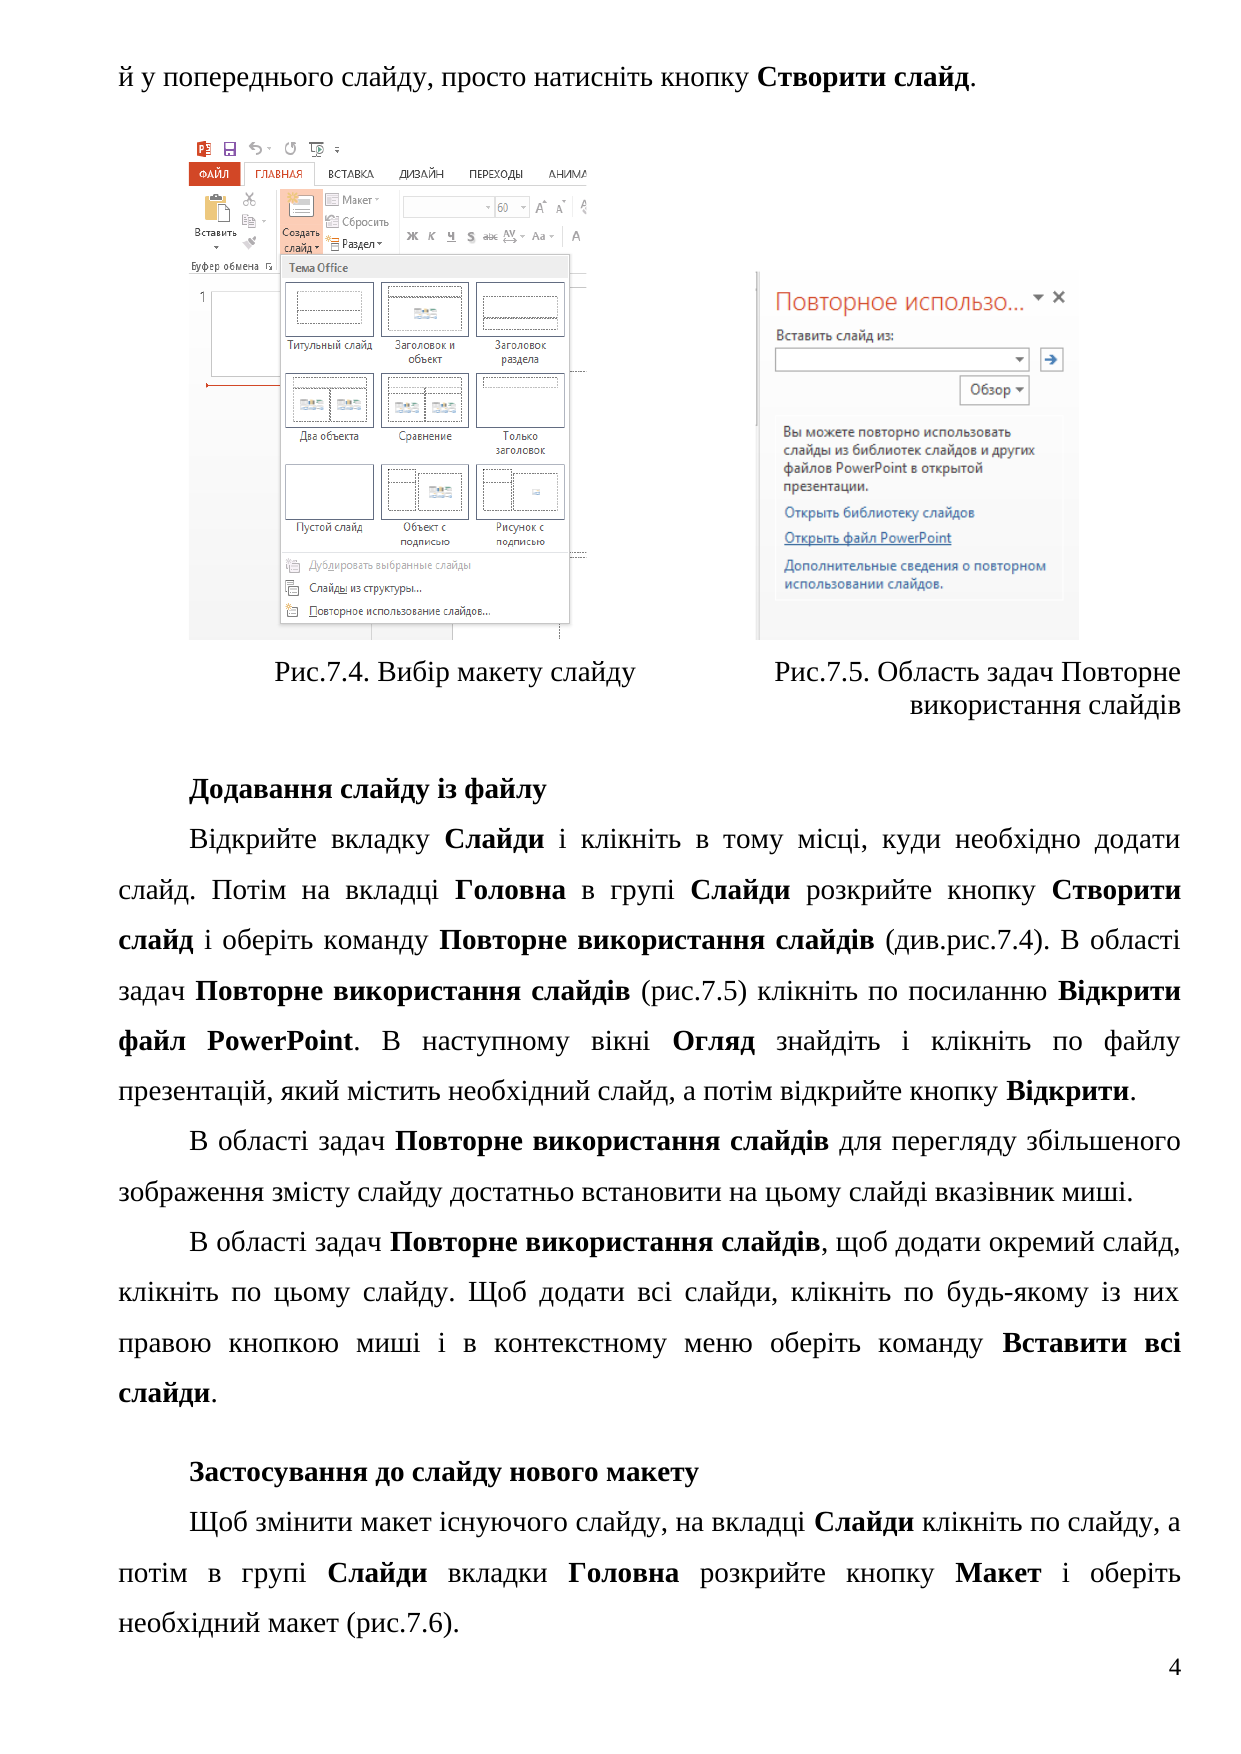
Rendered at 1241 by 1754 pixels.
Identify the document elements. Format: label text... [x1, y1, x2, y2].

text В області задач Повторне використання слайдів для перегляду збільшеного зображення змісту слайду достатньо встановити на цьому слайді вказівник миші. [118, 1123, 1181, 1207]
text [118, 59, 1181, 93]
text Застосування до слайду нового макету [118, 1454, 1181, 1488]
text В області задач Повторне використання слайдів, щоб додати окремий слайд, клікніть по цьому слайду. Щоб додати всі слайди, клікніть по будь-якому із них правою кнопкою миші і в контекстному меню оберіть команду Вставити всі слайди. [118, 1224, 1181, 1409]
text Рис.7.4. Вибір макету слайду Рис.7.5. Область задач Повторне використання слайдів [118, 654, 1181, 721]
picture [188, 138, 587, 640]
text Додавання слайду із файлу [118, 771, 1181, 805]
text Відкрийте вкладку Слайди і клікніть в тому місці, куди необхідно додати слайд. Потім на вкладці Головна в групі Слайди розкрийте кнопку Створити слайд і оберіть команду Повторне використання слайдів (див.рис.7.4). В області задач Повторне використання слайдів (рис.7.5) клікніть по посиланню Відкрити файл PowerPoint. В наступному вікні Огляд знайдіть і клікніть по файлу презентацій, який містить необхідний слайд, а потім відкрийте кнопку Відкрити. [118, 822, 1181, 1107]
text Щоб змінити макет існуючого слайду, на вкладці Слайди клікніть по слайду, а потім в групі Слайди вкладки Головна розкрийте кнопку Макет і оберіть необхідний макет (рис.7.6). [118, 1504, 1181, 1639]
picture [755, 270, 1079, 640]
